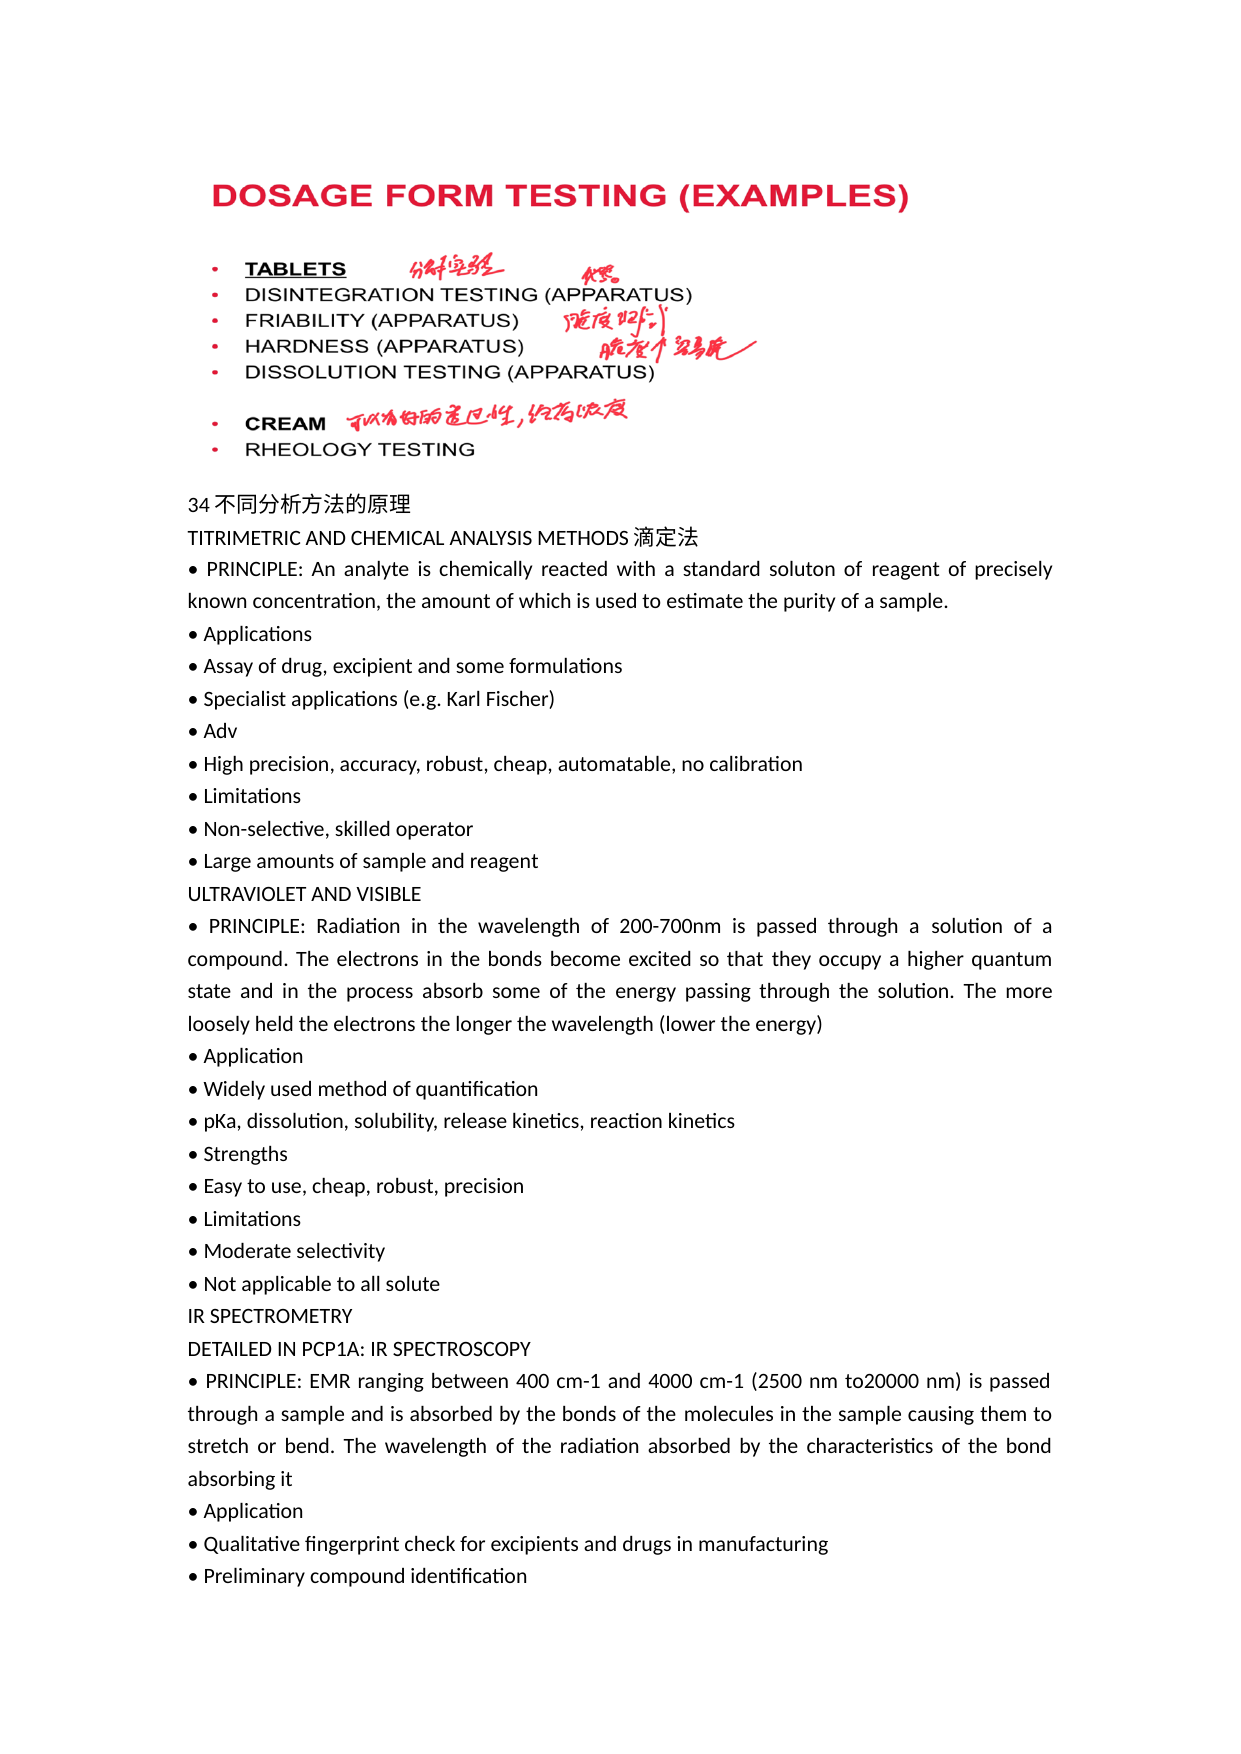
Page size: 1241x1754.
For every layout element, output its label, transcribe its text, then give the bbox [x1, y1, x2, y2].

text • Moderate selectivity [187, 1234, 1053, 1267]
text • Limitations [187, 779, 1053, 812]
text • PRINCIPLE: An analyte is chemically reacted with a standard soluton of reagent of precisely known concentration, the amount of which is used to estimate the purity of a sample. [187, 552, 1053, 617]
text • Large amounts of sample and reagent [187, 844, 1053, 877]
text • Application [187, 1039, 1053, 1072]
text ULTRAVIOLET AND VISIBLE [187, 877, 1053, 909]
text • Application [187, 1494, 1053, 1527]
text • Strengths [187, 1137, 1053, 1169]
text TITRIMETRIC AND CHEMICAL ANALYSIS METHODS滴定法 [187, 519, 1053, 552]
text • Easy to use, cheap, robust, precision [187, 1169, 1053, 1202]
text 34不同分析方法的原理 [187, 487, 1053, 519]
text • Not applicable to all solute [187, 1267, 1053, 1299]
text • PRINCIPLE: EMR ranging between 400 cm-1 and 4000 cm-1 (2500 nm to20000 nm) is passed through a sample and is absorbed by the bonds of the molecules in the sample causing them to stretch or bend. The wavelength of the radiation absorbed by the characteristics of the bond absorbing it [187, 1364, 1053, 1494]
text • Preliminary compound identification [187, 1559, 1053, 1592]
text • High precision, accuracy, robust, cheap, automatable, no calibration [187, 747, 1053, 779]
text • Adv [187, 714, 1053, 747]
text • Assay of drug, excipient and some formulations [187, 649, 1053, 682]
text • Non-selective, skilled operator [187, 812, 1053, 844]
text • Limitations [187, 1202, 1053, 1234]
text • pKa, dissolution, solubility, release kinetics, reaction kinetics [187, 1104, 1053, 1137]
text • Specialist applications (e.g. Karl Fischer) [187, 682, 1053, 714]
text DETAILED IN PCP1A: IR SPECTROSCOPY [187, 1332, 1053, 1364]
text • PRINCIPLE: Radiation in the wavelength of 200-700nm is passed through a solution of a compound. The electrons in the bonds become excited so that they occupy a higher quantum state and in the process absorb some of the energy passing through the solution. The more loosely held the electrons the longer the wavelength (lower the energy) [187, 909, 1053, 1039]
text IR SPECTROMETRY [187, 1299, 1053, 1332]
text • Qualitative fingerprint check for excipients and drugs in manufacturing [187, 1527, 1053, 1559]
picture [187, 162, 914, 466]
text • Widely used method of quantification [187, 1072, 1053, 1104]
text • Applications [187, 617, 1053, 649]
